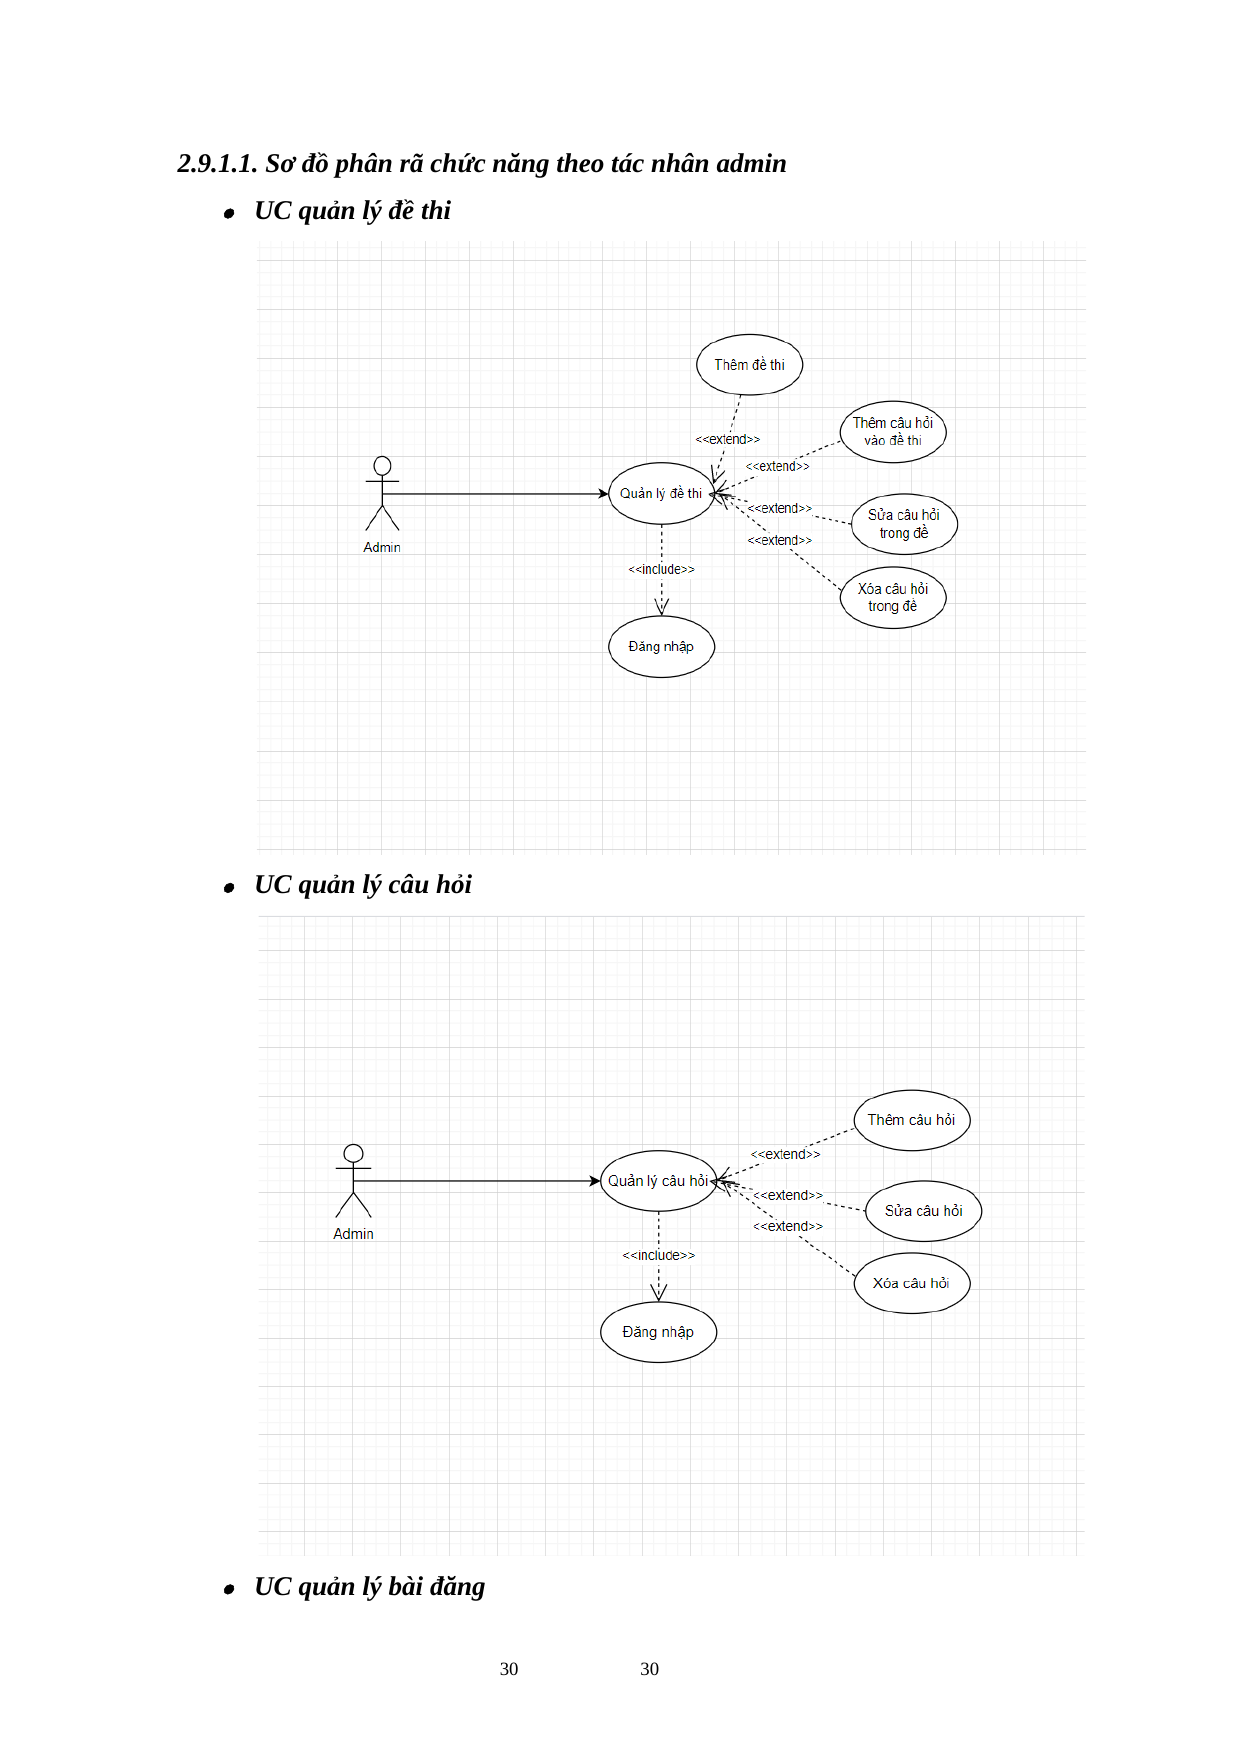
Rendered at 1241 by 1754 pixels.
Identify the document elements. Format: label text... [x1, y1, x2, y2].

picture [258, 915, 1085, 1556]
text 2.9.1.1. Sơ đồ phân rã chức năng theo tác nhân admin [177, 148, 1122, 179]
list UC quản lý câu hỏi [221, 868, 1122, 900]
picture [256, 241, 1087, 855]
list UC quản lý đề thi [221, 194, 1122, 225]
list UC quản lý bài đăng [221, 1570, 1122, 1601]
